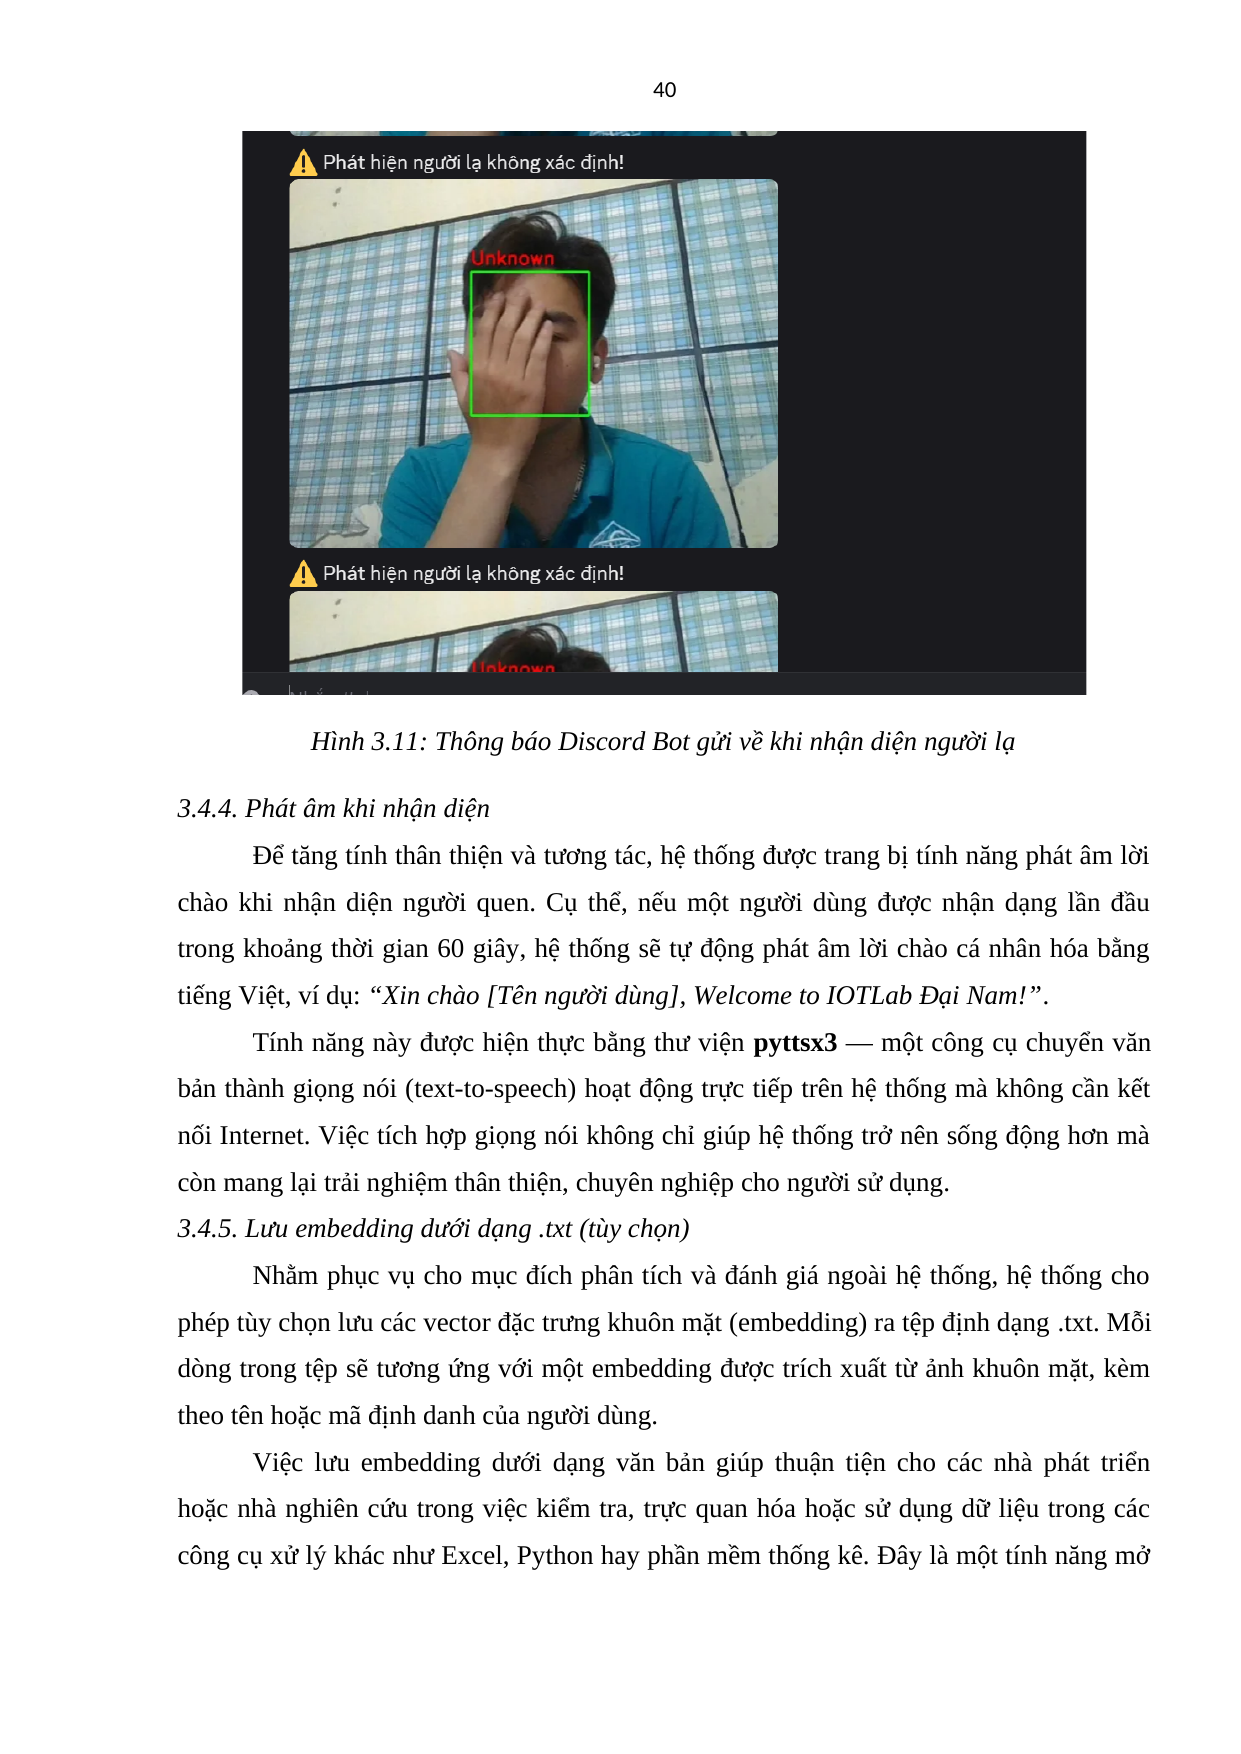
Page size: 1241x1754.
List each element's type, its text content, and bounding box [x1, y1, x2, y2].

picture [242, 131, 1087, 695]
text Nhằm phục vụ cho mục đích phân tích và đánh giá ngoài hệ thống, hệ thống cho phép tùy chọn lưu các vector đặc trưng khuôn mặt (embedding) ra tệp định dạng .txt. Mỗi dòng trong tệp sẽ tương ứng với một embedding được trích xuất từ ảnh khuôn mặt, kèm theo tên hoặc mã định danh của người dùng. [177, 1259, 1152, 1430]
text Hình 3.11: Thông báo Discord Bot gửi về khi nhận diện người lạ [177, 725, 1152, 756]
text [177, 1446, 1152, 1570]
text Để tăng tính thân thiện và tương tác, hệ thống được trang bị tính năng phát âm lời chào khi nhận diện người quen. Cụ thể, nếu một người dùng được nhận dạng lần đầu trong khoảng thời gian 60 giây, hệ thống sẽ tự động phát âm lời chào cá nhân hóa bằng tiếng Việt, ví dụ: “Xin chào [Tên người dùng], Welcome to IOTLab Đại Nam!”. [177, 839, 1152, 1010]
text Tính năng này được hiện thực bằng thư viện pyttsx3 — một công cụ chuyển văn bản thành giọng nói (text-to-speech) hoạt động trực tiếp trên hệ thống mà không cần kết nối Internet. Việc tích hợp giọng nói không chỉ giúp hệ thống trở nên sống động hơn mà còn mang lại trải nghiệm thân thiện, chuyên nghiệp cho người sử dụng. [177, 1026, 1152, 1197]
subtitle 3.4.5. Lưu embedding dưới dạng .txt (tùy chọn) [177, 1212, 1152, 1243]
subtitle 3.4.4. Phát âm khi nhận diện [177, 792, 1152, 823]
